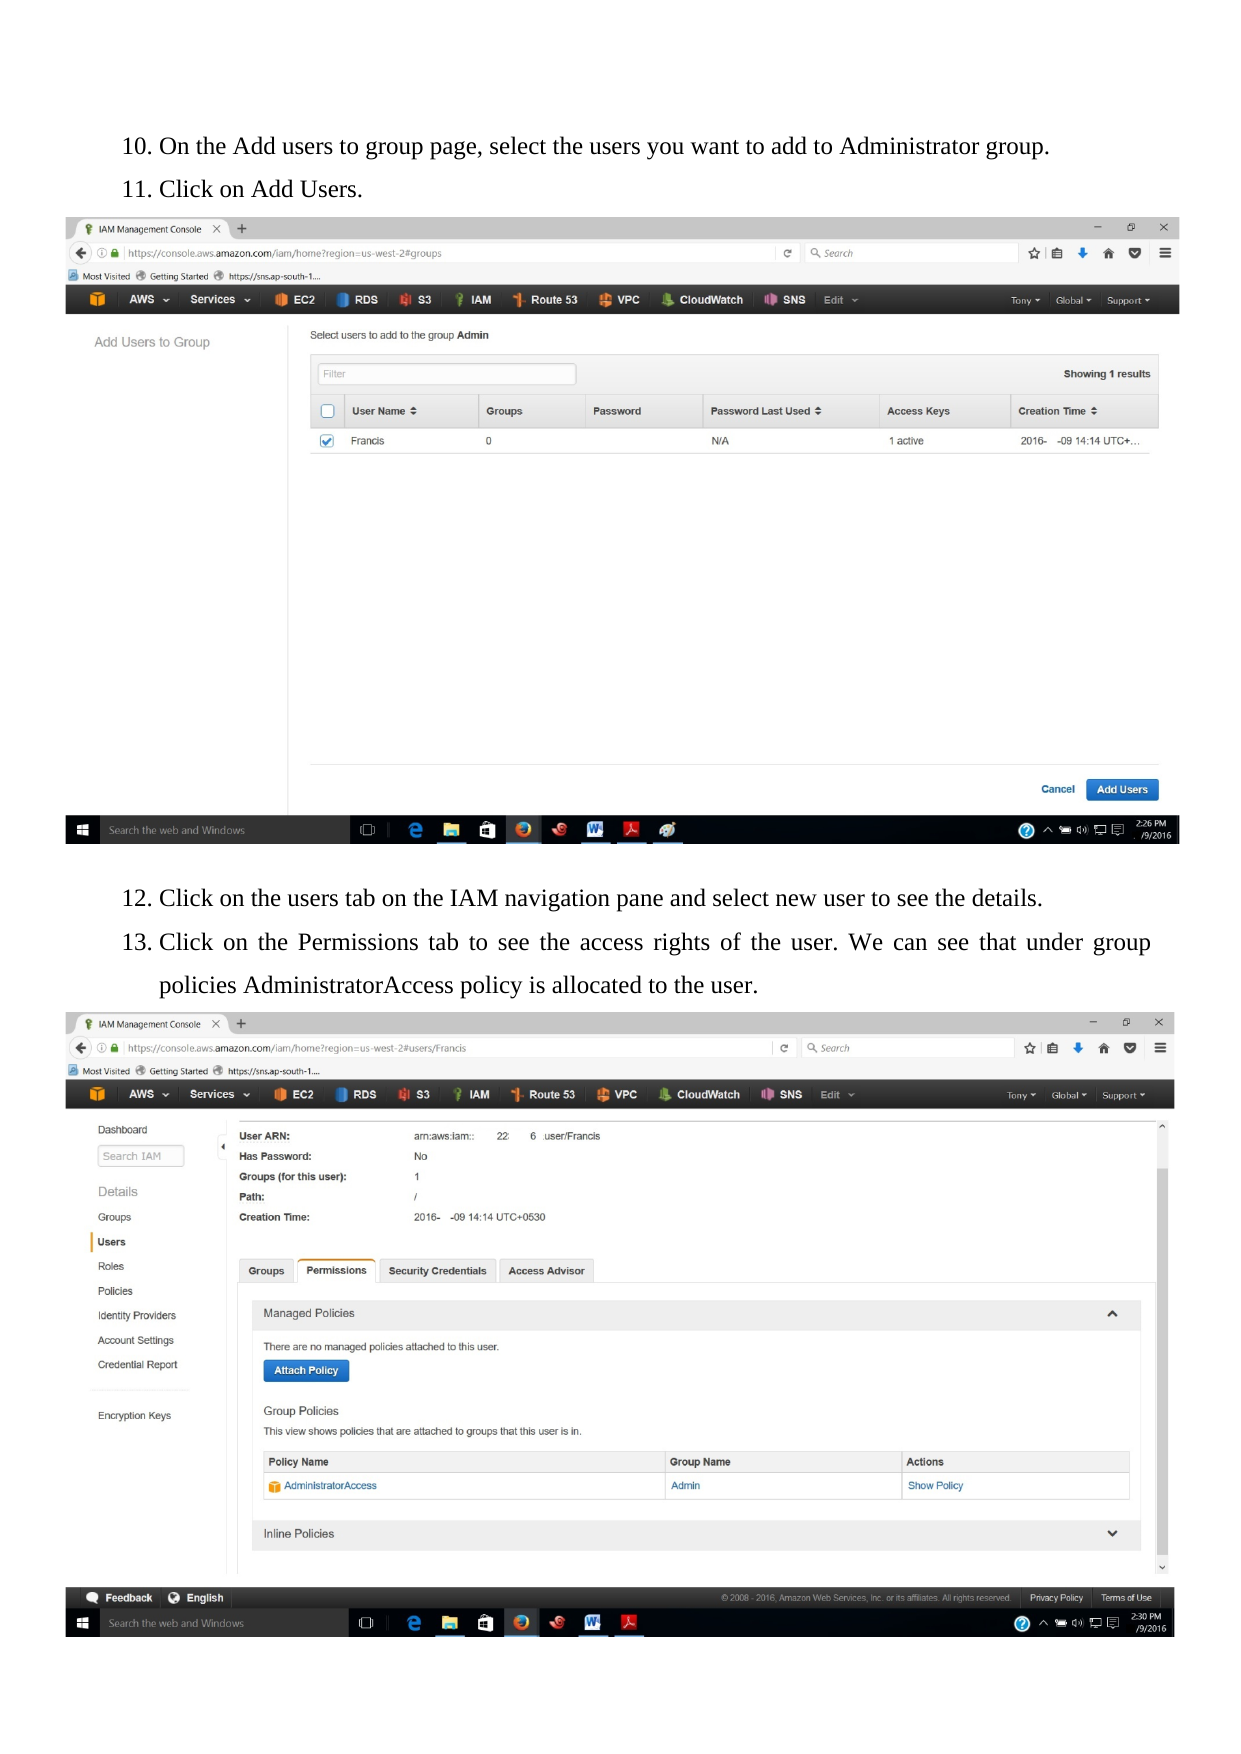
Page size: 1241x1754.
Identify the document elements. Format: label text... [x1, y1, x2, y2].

list Click on the users tab on the IAM navigation pane and select new user to see the details. [121, 883, 1153, 912]
picture [65, 217, 1180, 844]
list On the Add users to group page, select the users you want to add to Administrator group. [121, 131, 1153, 160]
picture [65, 1012, 1175, 1637]
list Click on Add Users. [121, 174, 1153, 203]
list Click on the Permissions tab to see the access rights of the user. We can see that under group policies AdministratorAccess policy is allocated to the user. [121, 927, 1153, 998]
